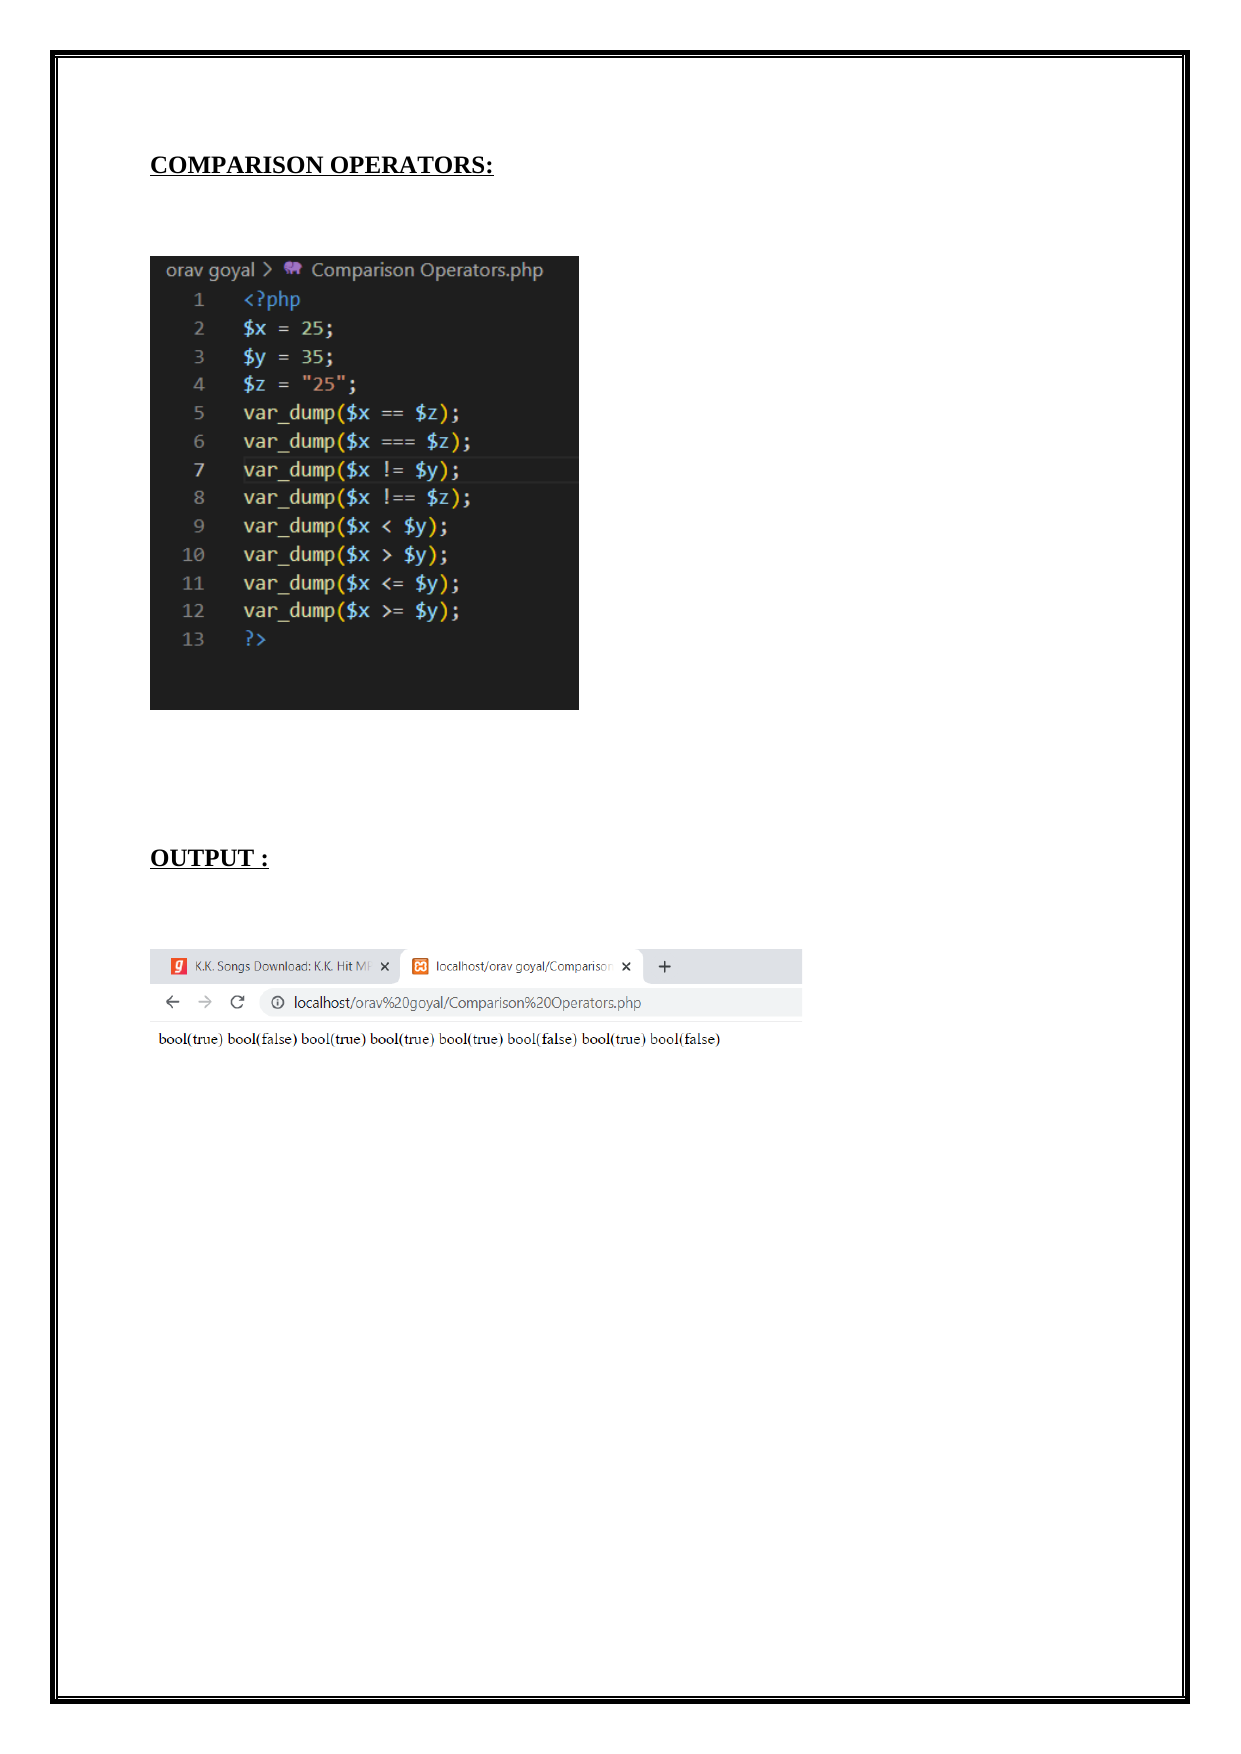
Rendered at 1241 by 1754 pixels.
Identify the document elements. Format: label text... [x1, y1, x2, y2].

picture [150, 256, 579, 710]
text OUTPUT : [150, 843, 1090, 871]
picture [150, 949, 803, 1169]
text COMPARISON OPERATORS: [150, 150, 1090, 179]
